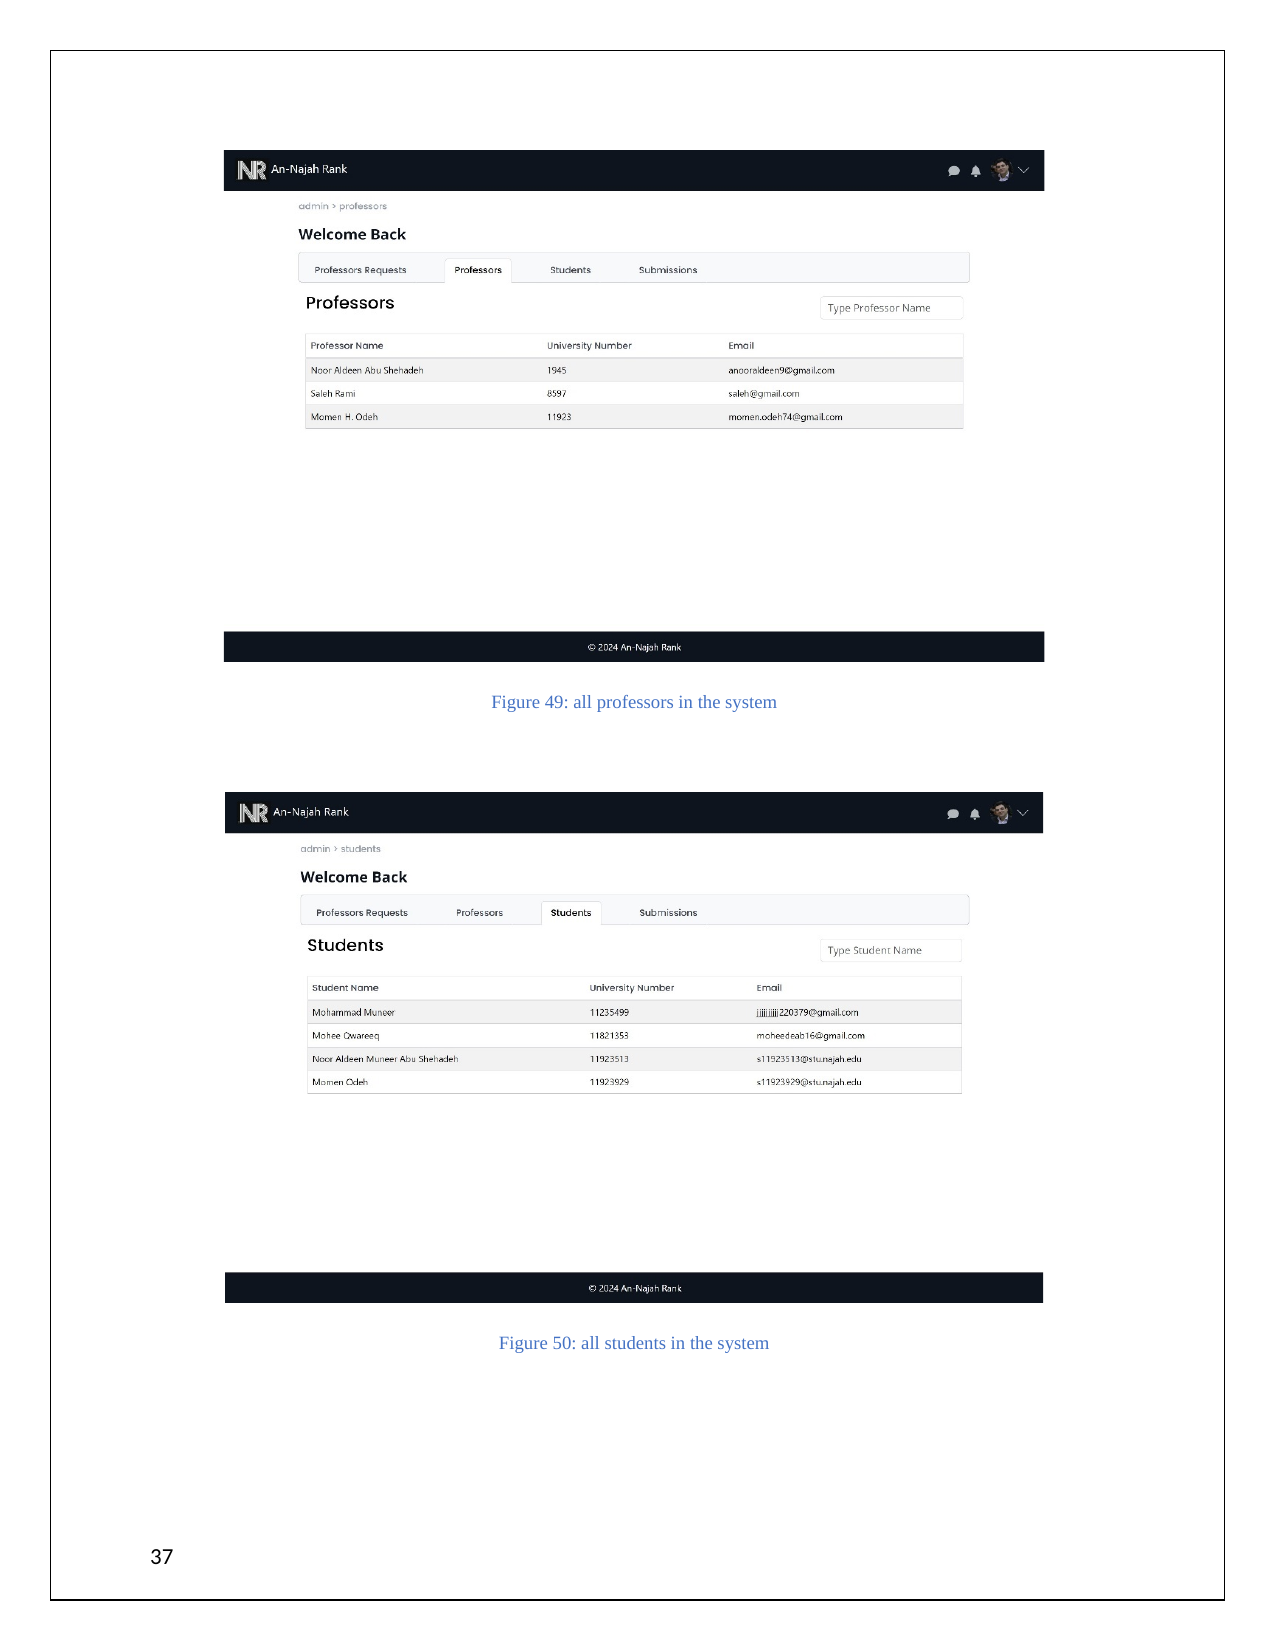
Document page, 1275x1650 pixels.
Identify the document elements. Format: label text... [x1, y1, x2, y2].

picture [223, 150, 1045, 662]
picture [225, 792, 1044, 1303]
text Figure 50: all students in the system [150, 1332, 1118, 1353]
text Figure 49: all professors in the system [150, 691, 1118, 712]
